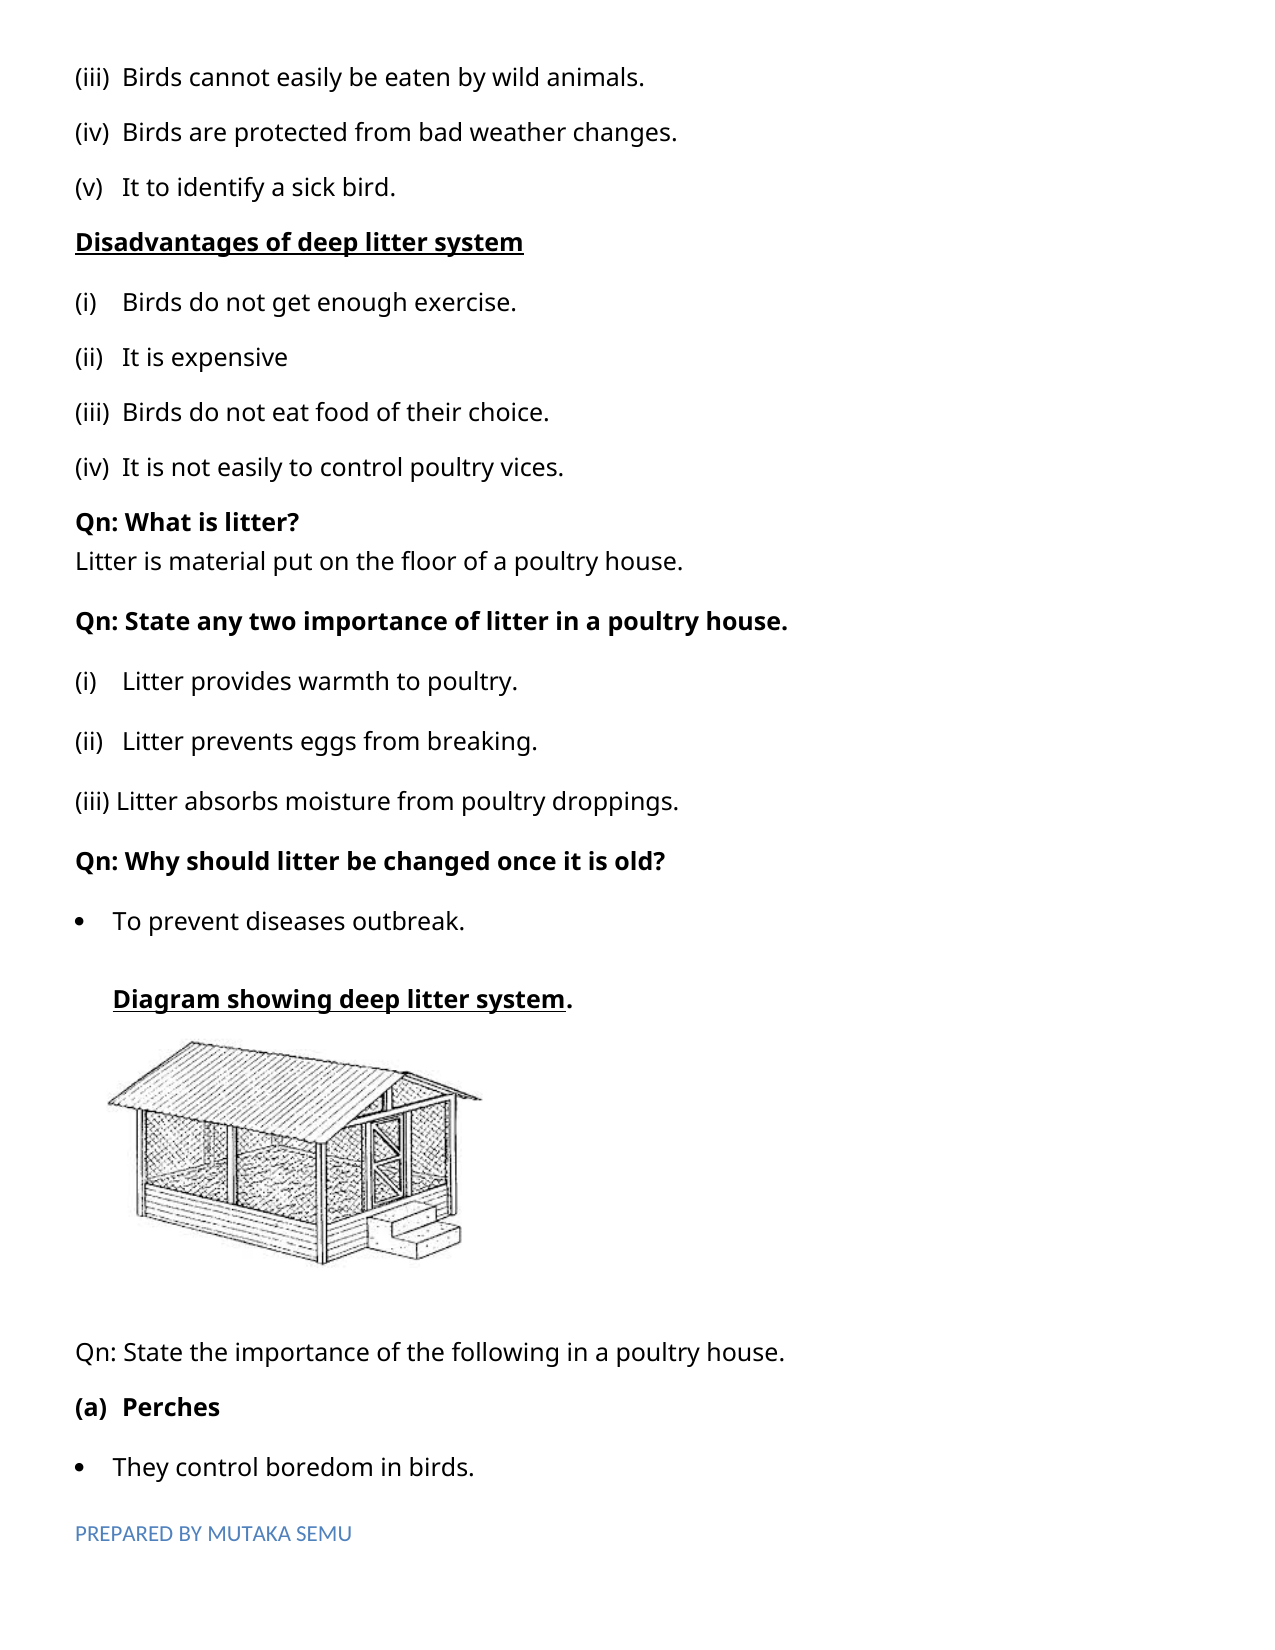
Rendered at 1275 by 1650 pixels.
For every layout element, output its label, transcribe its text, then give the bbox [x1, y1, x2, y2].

text (v) It to identify a sick bird. [75, 170, 1215, 204]
text (ii) Litter prevents eggs from breaking. [75, 723, 1215, 757]
text (iv) Birds are protected from bad weather changes. [75, 115, 1215, 149]
list They control boredom in birds. [75, 1450, 1215, 1484]
text (ii) It is expensive [75, 339, 1215, 374]
text (i) Litter provides warmth to poultry. [75, 663, 1215, 697]
text (i) Birds do not get enough exercise. [75, 285, 1215, 319]
text (iii) Litter absorbs moisture from poultry droppings. [75, 783, 1215, 817]
text Litter is material put on the floor of a poultry house. [75, 543, 1215, 577]
text (iv) It is not easily to control poultry vices. [75, 449, 1215, 483]
text Qn: What is litter? [75, 504, 1215, 538]
text Qn: State the importance of the following in a poultry house. [75, 1335, 1215, 1369]
list To prevent diseases outbreak. [75, 903, 1215, 937]
text Qn: State any two importance of litter in a poultry house. [75, 603, 1215, 637]
text Qn: Why should litter be changed once it is old? [75, 843, 1215, 877]
text (iii) Birds cannot easily be eaten by wild animals. [75, 60, 1215, 94]
list Diagram showing deep litter system. [112, 982, 1215, 1016]
text (iii) Birds do not eat food of their choice. [75, 394, 1215, 428]
text (a) Perches [75, 1390, 1215, 1424]
text Disadvantages of deep litter system [75, 225, 1215, 259]
